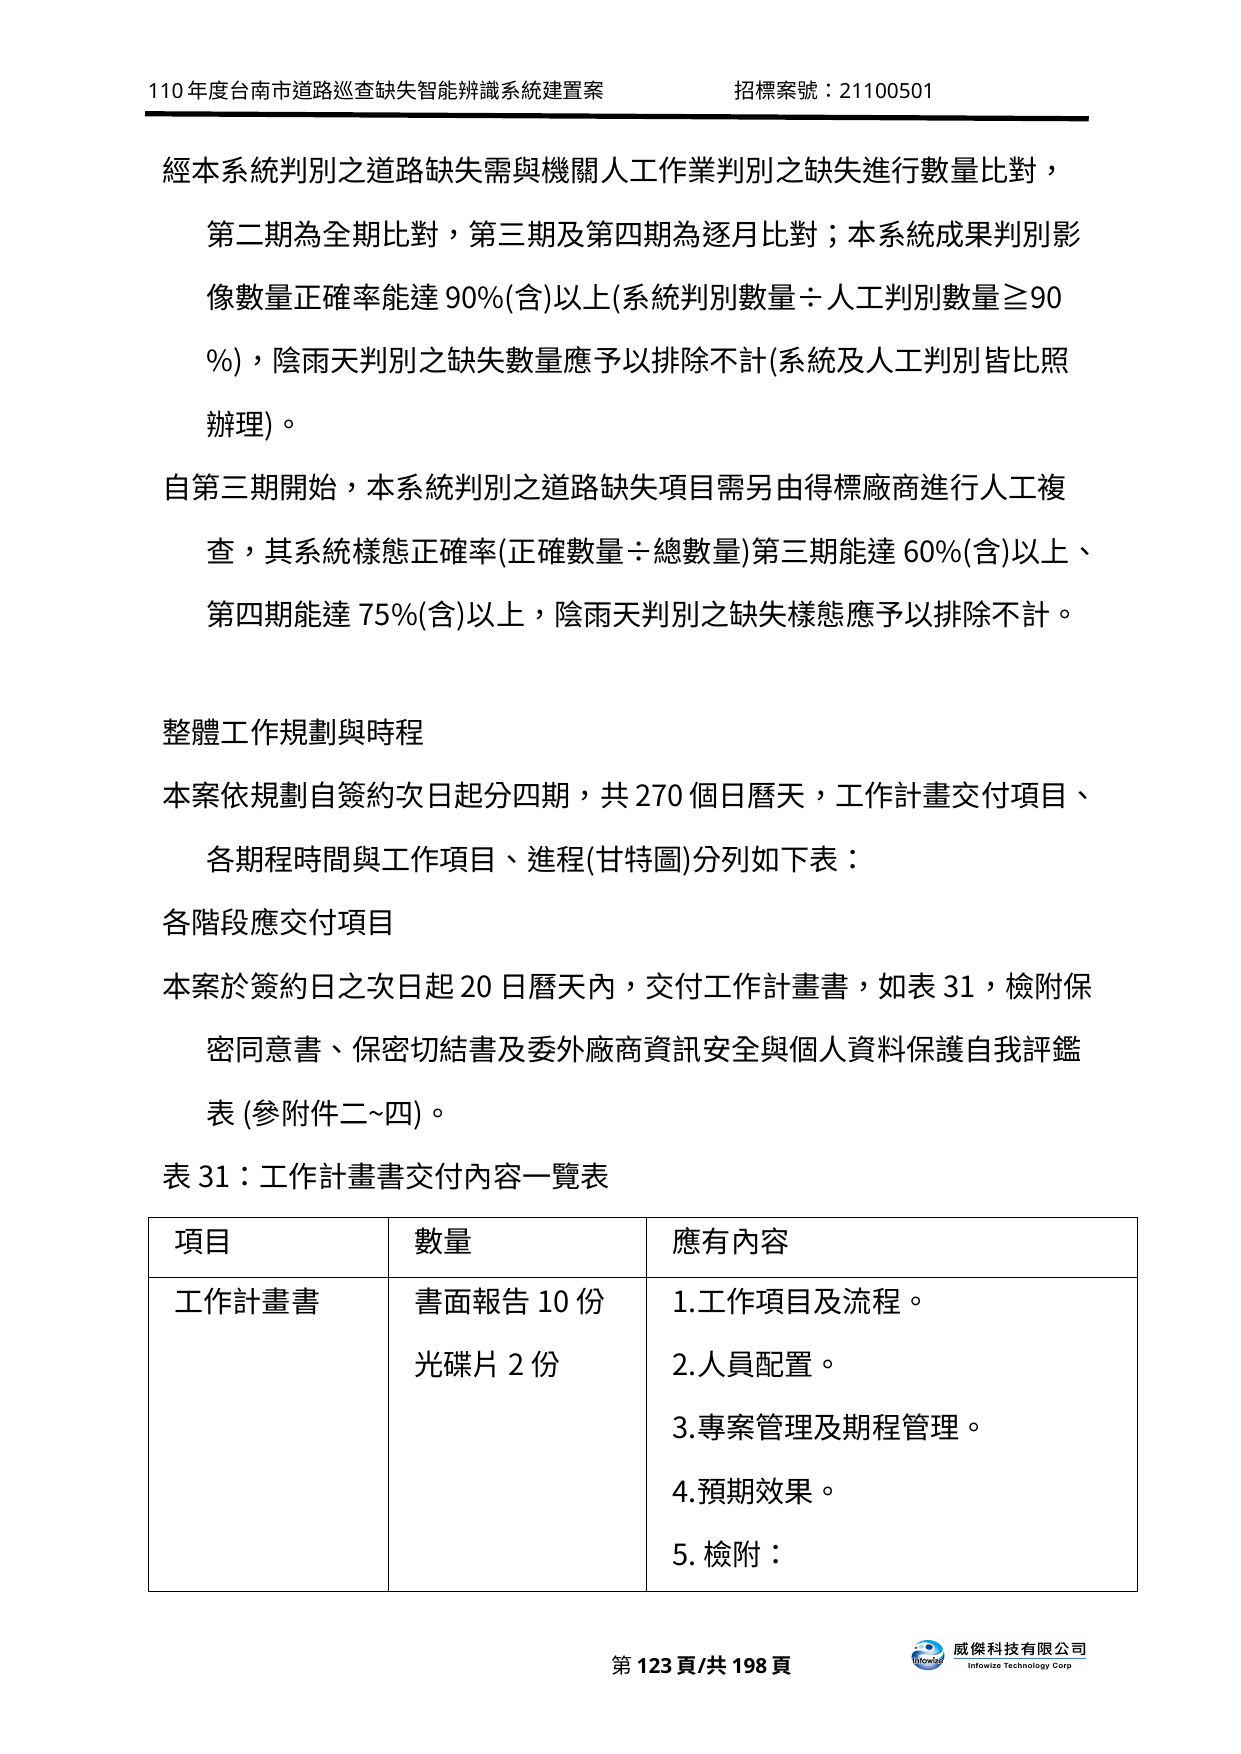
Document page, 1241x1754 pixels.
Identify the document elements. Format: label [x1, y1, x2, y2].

table_header [647, 1218, 1137, 1277]
picture [910, 1632, 1093, 1674]
table_header [149, 1218, 388, 1277]
table_cell [647, 1278, 1137, 1591]
table_header [389, 1218, 646, 1277]
table_cell [149, 1278, 388, 1591]
table_cell [389, 1278, 646, 1591]
